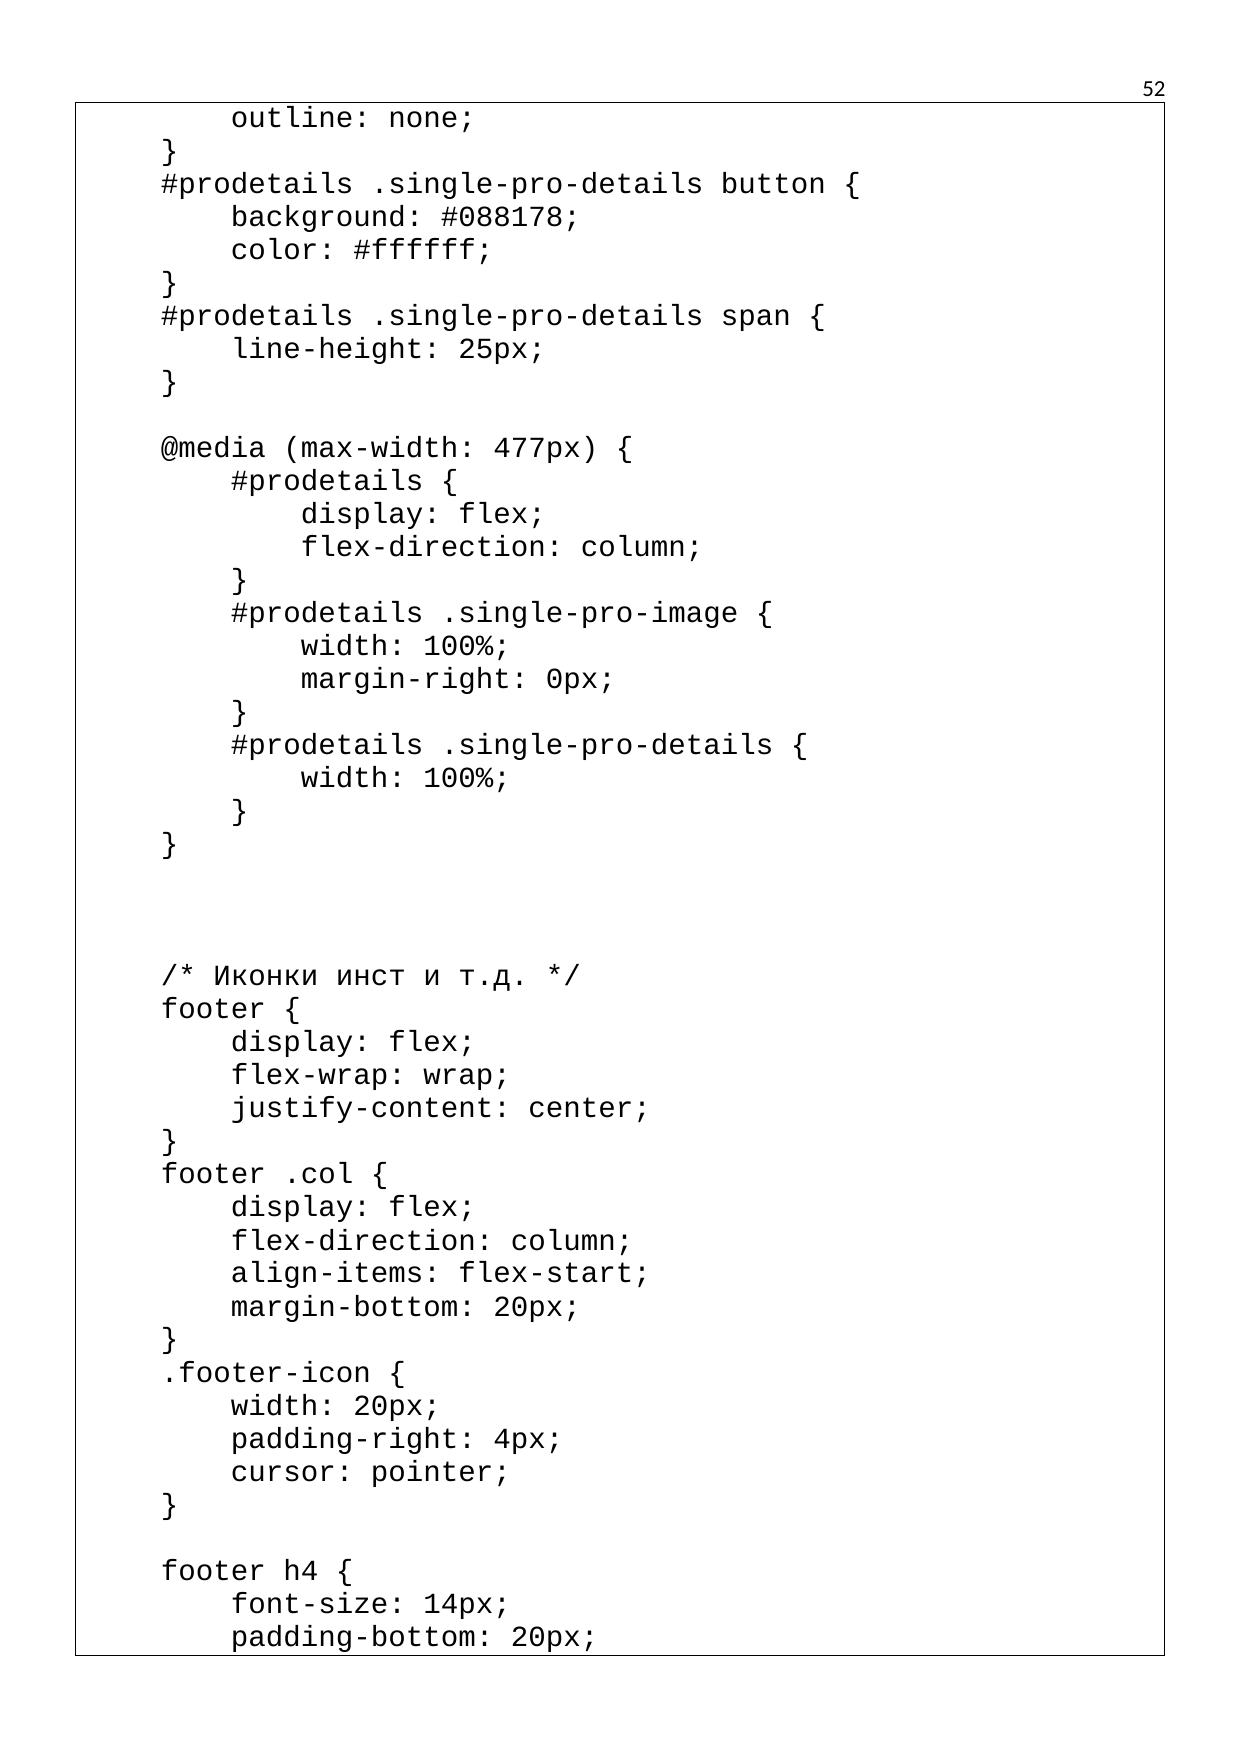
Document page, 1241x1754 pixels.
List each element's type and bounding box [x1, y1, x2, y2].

table_header [76, 103, 1164, 1655]
